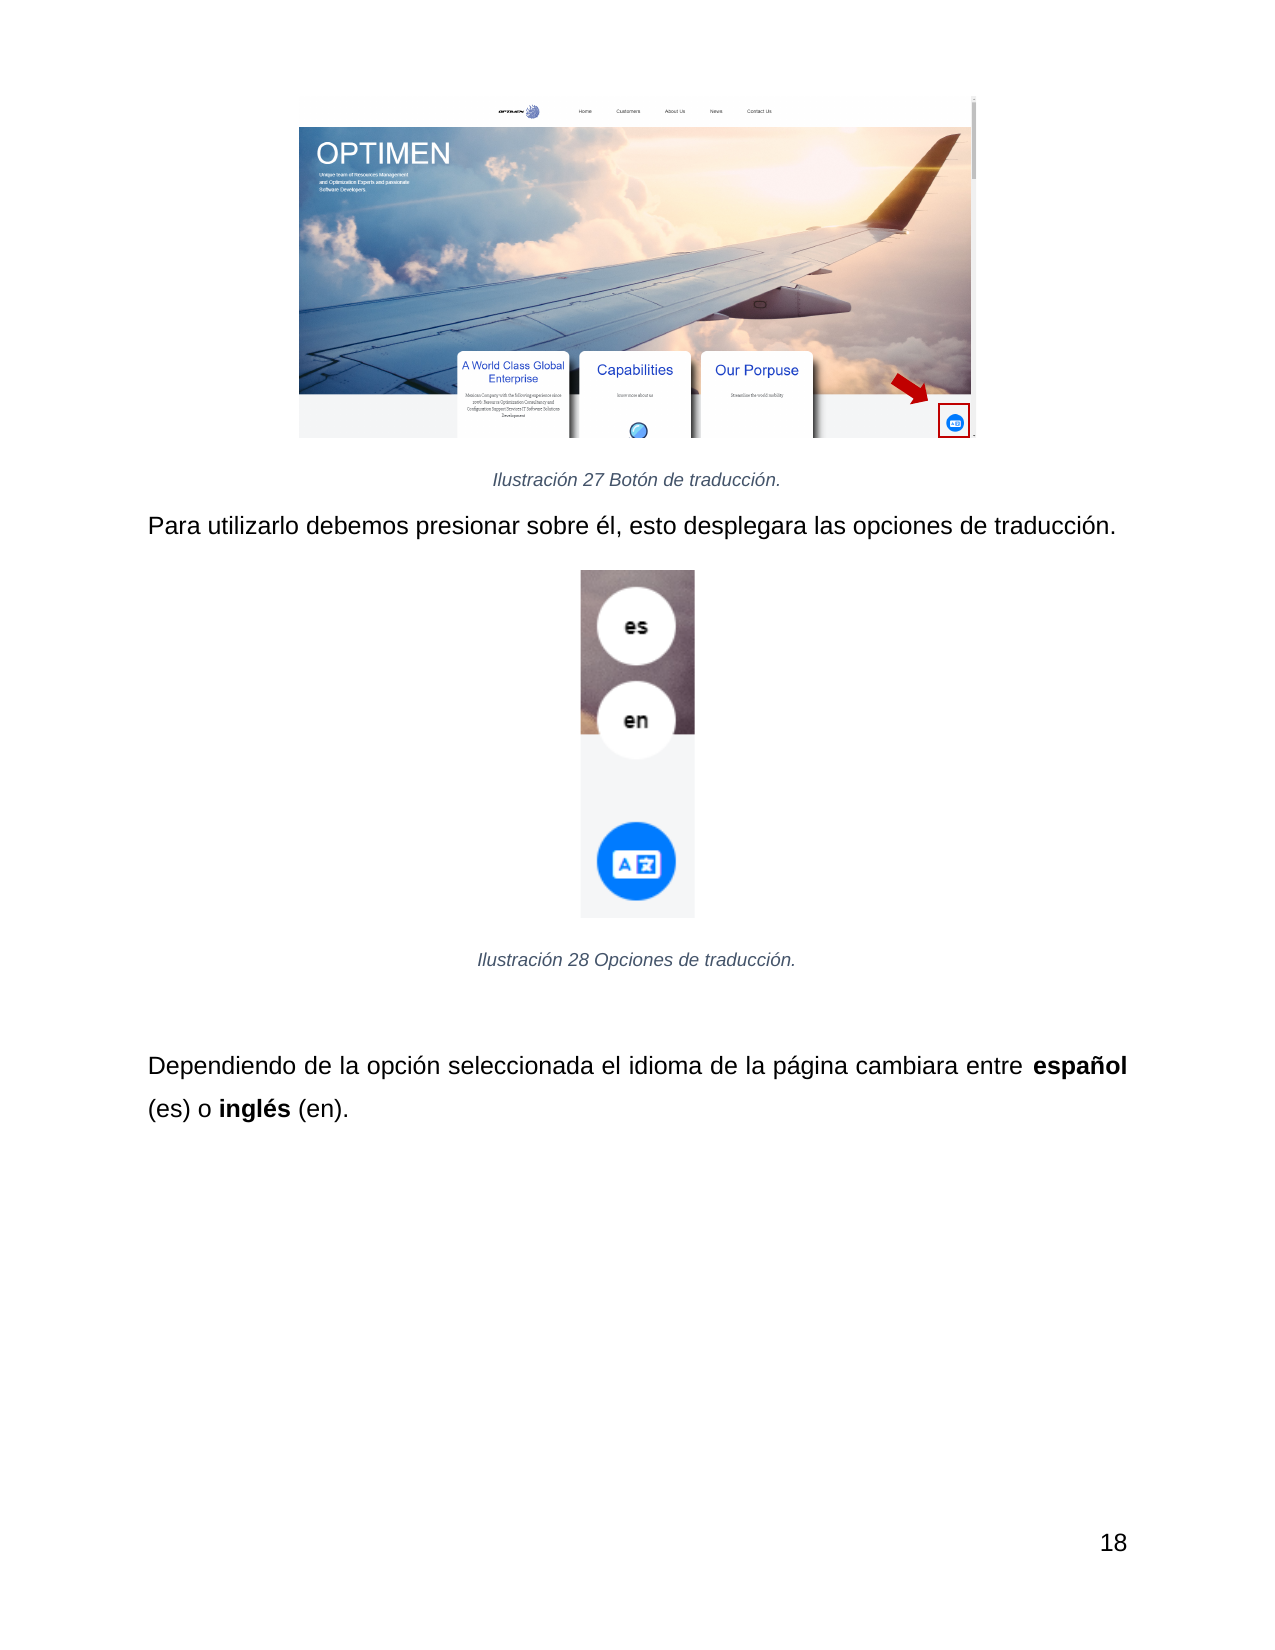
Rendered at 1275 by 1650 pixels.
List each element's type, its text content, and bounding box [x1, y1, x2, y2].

text Ilustración 28 Opciones de traducción. [148, 949, 1127, 970]
picture [580, 570, 695, 918]
picture [940, 405, 968, 436]
text Dependiendo de la opción seleccionada el idioma de la página cambiara entre español (es) o inglés (en). [148, 1051, 1127, 1123]
text Ilustración 27 Botón de traducción. [148, 468, 1127, 490]
picture [299, 96, 977, 438]
text Para utilizarlo debemos presionar sobre él, esto desplegara las opciones de traducción. [148, 511, 1127, 540]
